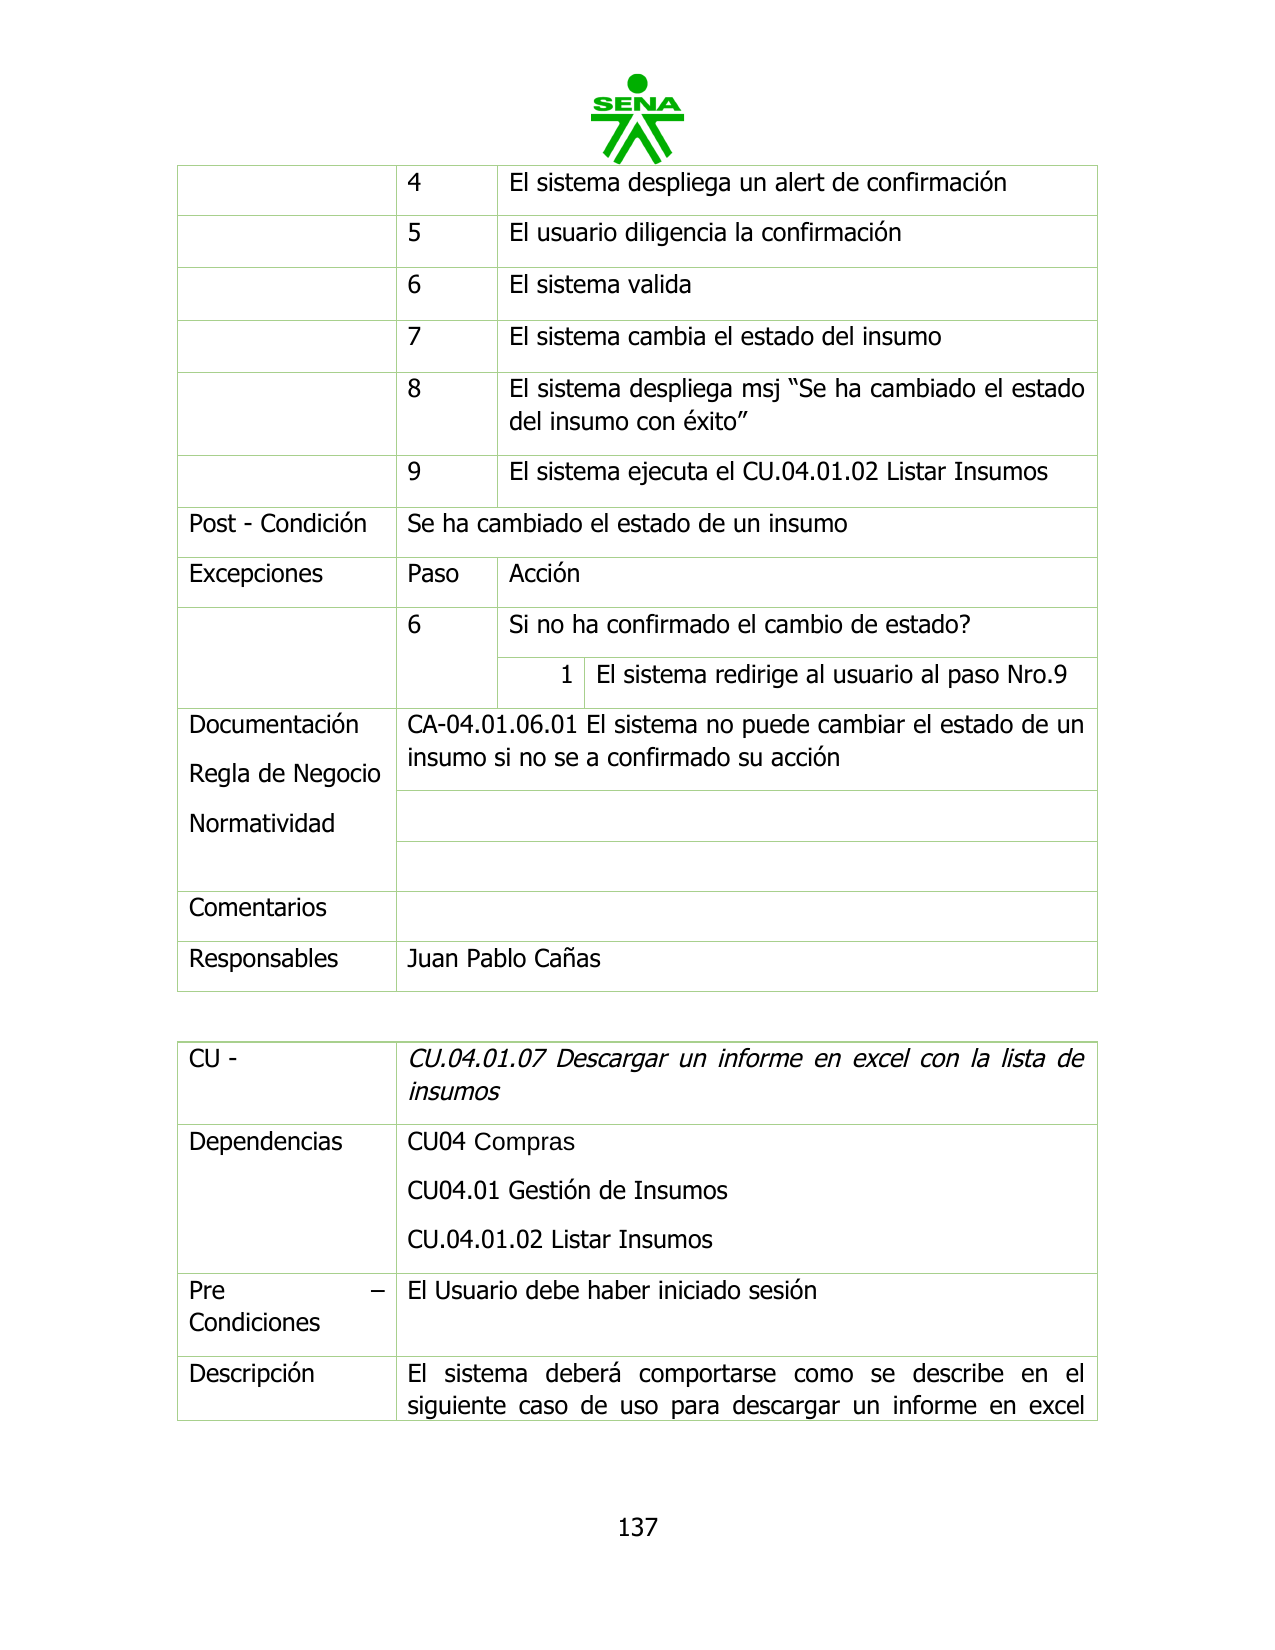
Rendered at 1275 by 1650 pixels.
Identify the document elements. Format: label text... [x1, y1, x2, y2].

table_cell 7 [397, 321, 497, 372]
table_cell 6 [397, 268, 497, 319]
table_cell El sistema cambia el estado del insumo [498, 321, 1097, 372]
table_cell El sistema despliega msj “Se ha cambiado el estado del insumo con éxito” [498, 373, 1097, 454]
table_cell CA-04.01.06.01 El sistema no puede cambiar el estado de un insumo si no se a confirmado su acción [397, 709, 1097, 790]
table_cell Pre – Condiciones [178, 1274, 396, 1356]
table_cell Acción [498, 558, 1097, 607]
table_cell Comentarios [178, 892, 396, 941]
table_cell [178, 373, 396, 454]
table_cell [178, 456, 396, 507]
table_cell [397, 892, 1097, 941]
table_cell El sistema despliega un alert de confirmación [498, 166, 1097, 215]
table_cell Dependencias [178, 1125, 396, 1273]
table_cell Paso [397, 558, 497, 607]
table_header CU - [178, 1043, 396, 1124]
table_cell El sistema ejecuta el CU.04.01.02 Listar Insumos [498, 456, 1097, 507]
table_cell 9 [397, 456, 497, 507]
table_cell [178, 608, 396, 707]
table_cell El sistema redirige al usuario al paso Nro.9 [585, 658, 1097, 707]
table_cell Documentación Regla de Negocio Normatividad [178, 709, 396, 891]
table_cell [397, 842, 1097, 891]
table_cell 8 [397, 373, 497, 454]
table_cell [178, 321, 396, 372]
table_cell Juan Pablo Cañas [397, 942, 1097, 991]
table_cell CU04 Compras CU04.01 Gestión de Insumos CU.04.01.02 Listar Insumos [397, 1125, 1097, 1273]
table_cell El sistema deberá comportarse como se describe en el siguiente caso de uso para descargar un informe en excel con la lista de insumos [397, 1357, 1097, 1420]
table_cell [397, 791, 1097, 841]
table_header CU.04.01.07 Descargar un informe en excel con la lista de insumos [397, 1043, 1097, 1124]
table_cell Post - Condición [178, 508, 396, 557]
table_cell 4 [397, 166, 497, 215]
table_cell El sistema valida [498, 268, 1097, 319]
table_cell 1 [498, 658, 584, 707]
table_cell [178, 216, 396, 267]
table_cell El usuario diligencia la confirmación [498, 216, 1097, 267]
table_cell Si no ha confirmado el cambio de estado? [498, 608, 1097, 657]
table_cell El Usuario debe haber iniciado sesión [397, 1274, 1097, 1356]
table_cell [178, 268, 396, 319]
table_cell Se ha cambiado el estado de un insumo [397, 508, 1097, 557]
table_cell 5 [397, 216, 497, 267]
picture [591, 73, 685, 165]
table_cell Descripción [178, 1357, 396, 1420]
table_cell Excepciones [178, 558, 396, 607]
table_cell Responsables [178, 942, 396, 991]
table_cell 6 [397, 608, 497, 707]
